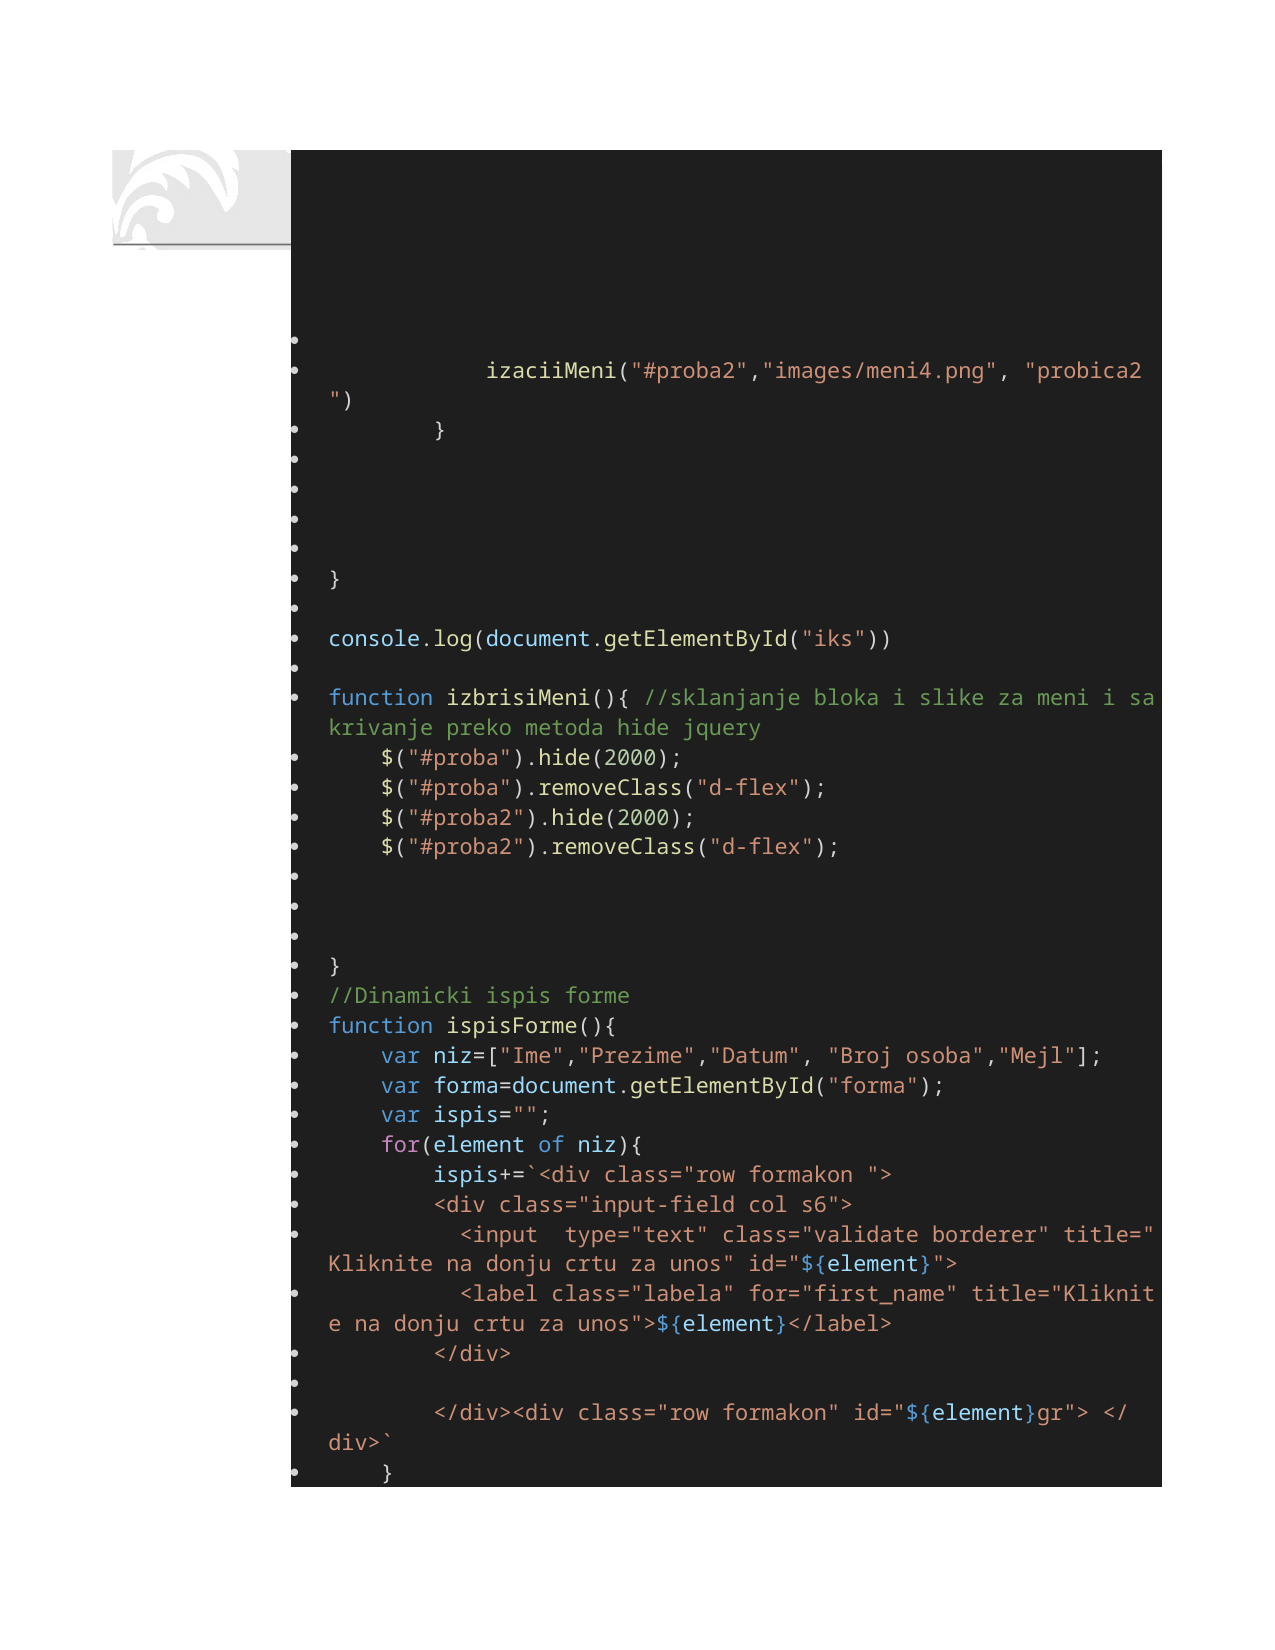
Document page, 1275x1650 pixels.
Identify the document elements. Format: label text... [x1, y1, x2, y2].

list </div><div class="row formakon" id="${element}gr"> </div>` [291, 1397, 1162, 1457]
list function ispisForme(){ [291, 1010, 1162, 1040]
list } [291, 414, 1162, 444]
list <input type="text" class="validate borderer" title="Kliknite na donju crtu za unos" id="${element}"> [291, 1218, 1162, 1278]
list } [291, 563, 1162, 593]
list $("#proba").removeClass("d-flex"); [291, 772, 1162, 801]
list var niz=["Ime","Prezime","Datum", "Broj osoba","Mejl"]; [291, 1040, 1162, 1069]
list <div class="input-field col s6"> [291, 1189, 1162, 1218]
list var forma=document.getElementById("forma"); [291, 1069, 1162, 1099]
list izaciiMeni("#proba2","images/meni4.png", "probica2") [291, 354, 1162, 414]
list for(element of niz){ [291, 1129, 1162, 1159]
list <label class="labela" for="first_name" title="Kliknite na donju crtu za unos">${element}</label> [291, 1278, 1162, 1338]
list console.log(document.getElementById("iks")) [291, 623, 1162, 652]
list $("#proba").hide(2000); [291, 742, 1162, 772]
list function izbrisiMeni(){ //sklanjanje bloka i slike za meni i sakrivanje preko metoda hide jquery [291, 682, 1162, 742]
list $("#proba2").hide(2000); [291, 801, 1162, 831]
list </div> [291, 1338, 1162, 1367]
list } [291, 950, 1162, 980]
list ispis+=`<div class="row formakon "> [291, 1159, 1162, 1189]
list //Dinamicki ispis forme [291, 980, 1162, 1010]
list var ispis=""; [291, 1099, 1162, 1129]
list } [291, 1457, 1162, 1487]
list $("#proba2").removeClass("d-flex"); [291, 831, 1162, 861]
